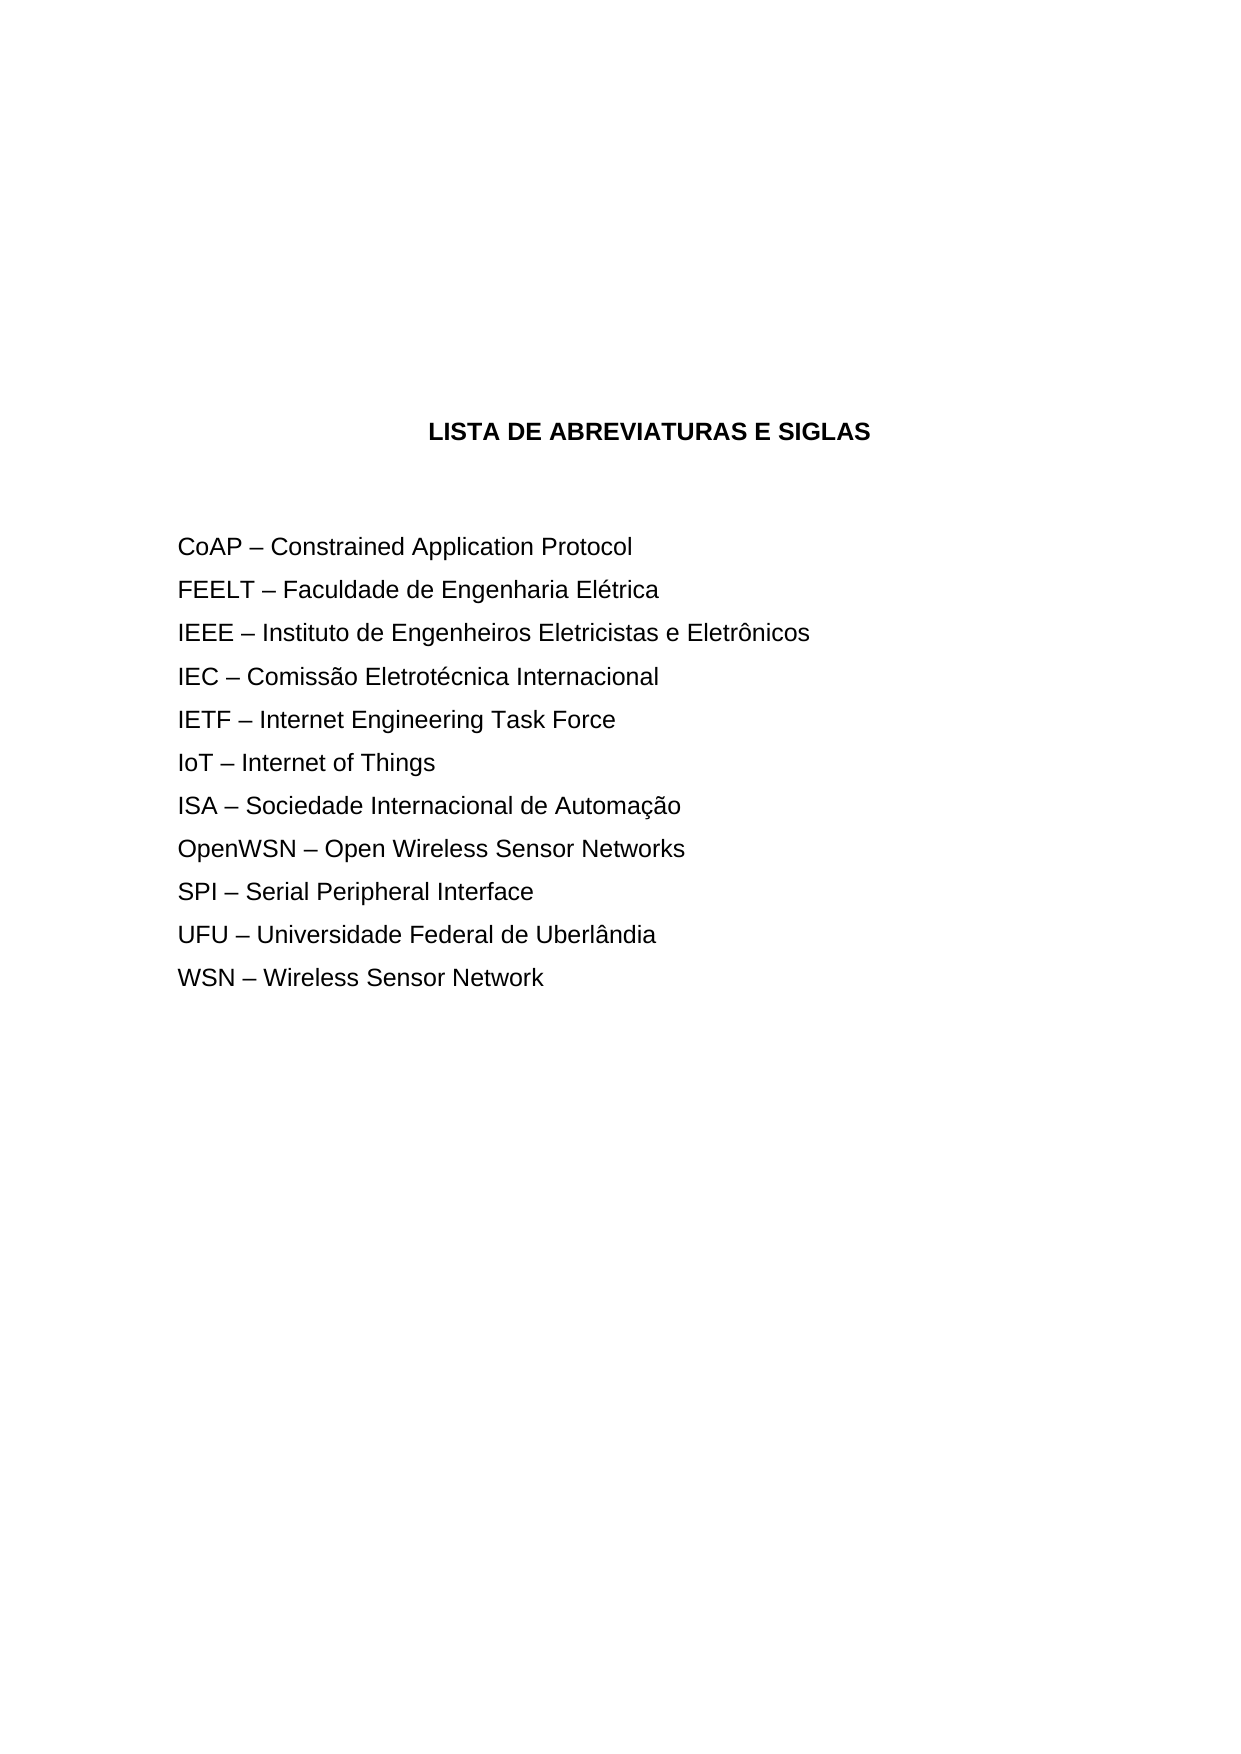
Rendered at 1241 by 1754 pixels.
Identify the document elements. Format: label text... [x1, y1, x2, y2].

text CoAP – Constrained Application Protocol [177, 532, 1122, 561]
text WSN – Wireless Sensor Network [177, 963, 1122, 992]
text FEELT – Faculdade de Engenharia Elétrica [177, 575, 1122, 604]
text UFU – Universidade Federal de Uberlândia [177, 920, 1122, 949]
text LISTA DE ABREVIATURAS E SIGLAS [177, 417, 1122, 446]
text IoT – Internet of Things [177, 748, 1122, 777]
text SPI – Serial Peripheral Interface [177, 877, 1122, 906]
text OpenWSN – Open Wireless Sensor Networks [177, 834, 1122, 863]
text ISA – Sociedade Internacional de Automação [177, 791, 1122, 820]
text IEC – Comissão Eletrotécnica Internacional [177, 662, 1122, 690]
text IETF – Internet Engineering Task Force [177, 705, 1122, 733]
text IEEE – Instituto de Engenheiros Eletricistas e Eletrônicos [177, 618, 1122, 647]
